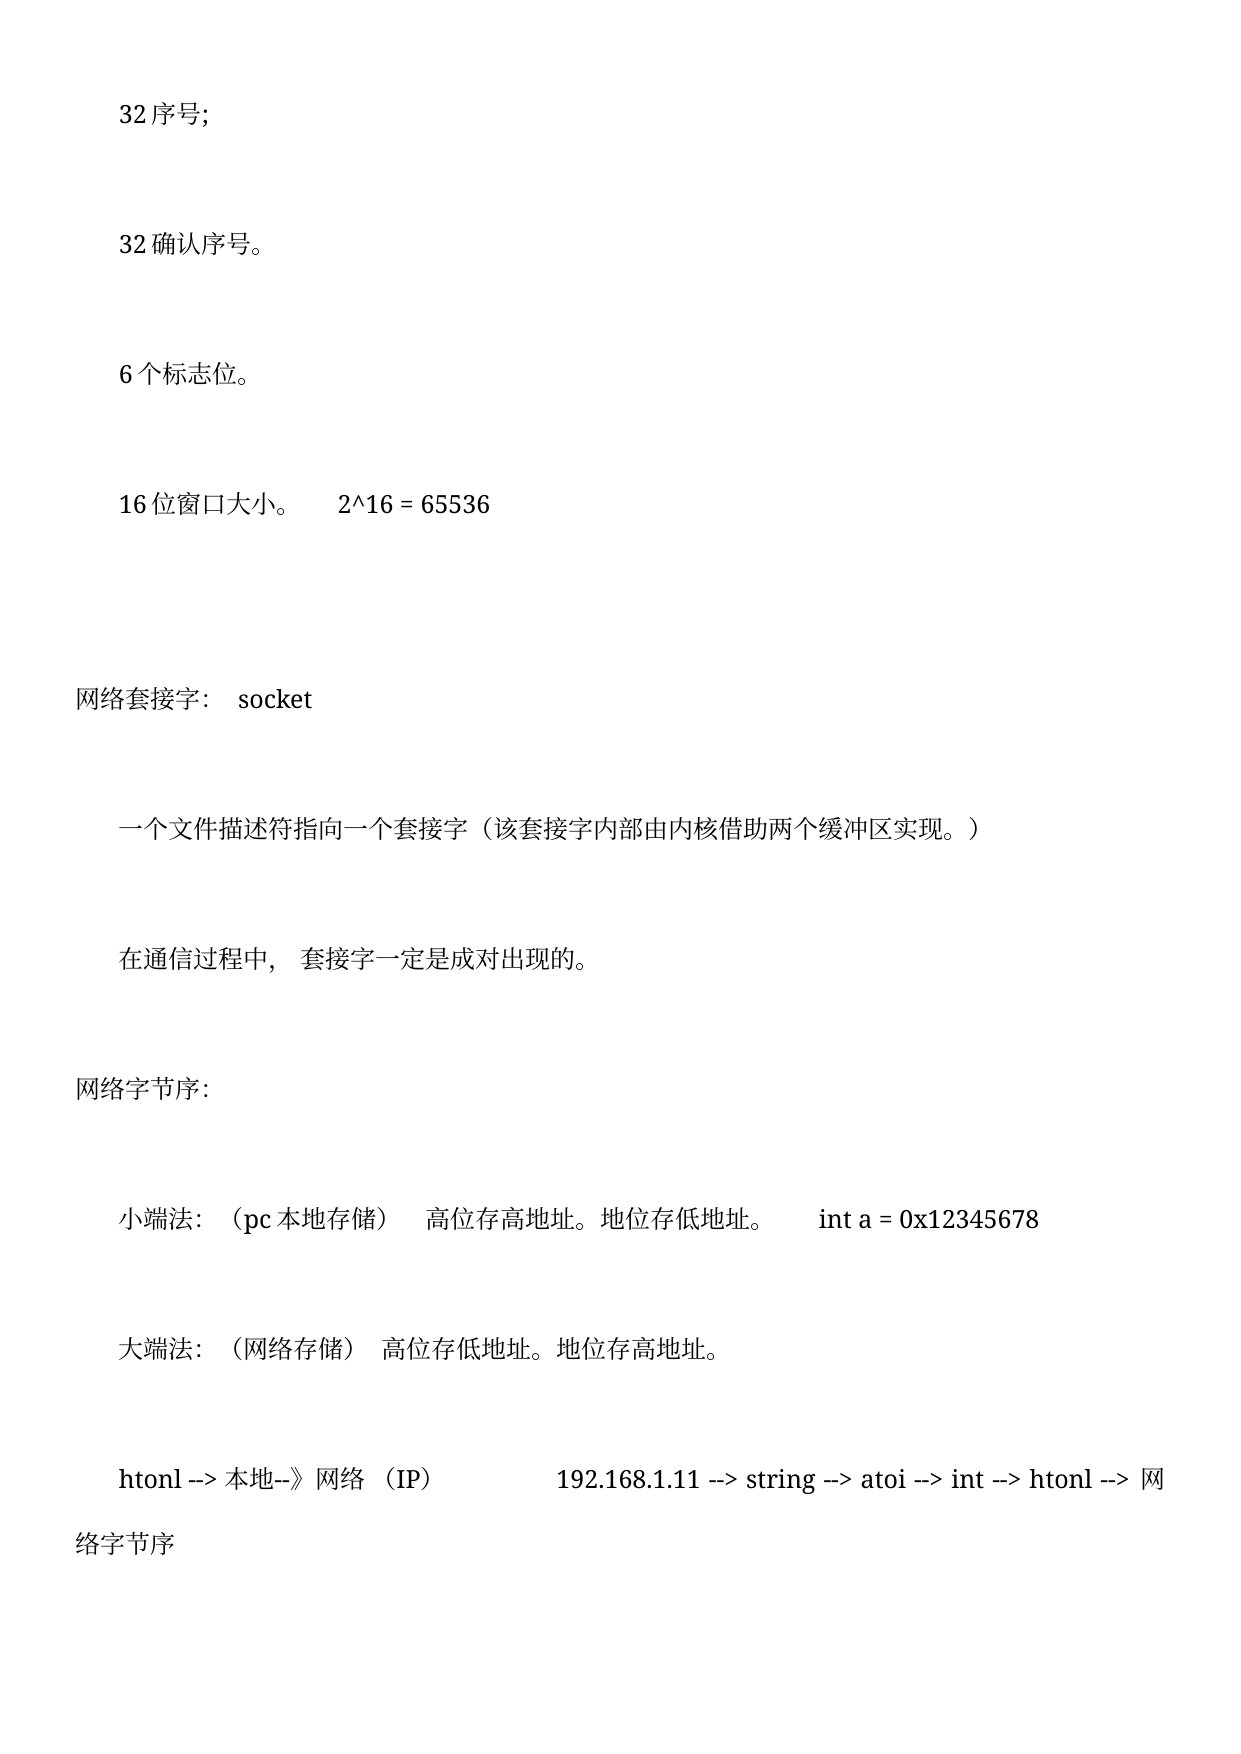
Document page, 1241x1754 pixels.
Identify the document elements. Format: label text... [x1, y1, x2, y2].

text 小端法：（pc本地存储） 高位存高地址。地位存低地址。 int a = 0x12345678 [75, 1186, 1165, 1251]
text 16位窗口大小。 2^16 = 65536 [75, 471, 1165, 536]
text 网络套接字： socket [75, 666, 1165, 731]
text 在通信过程中， 套接字一定是成对出现的。 [75, 926, 1165, 991]
text 一个文件描述符指向一个套接字（该套接字内部由内核借助两个缓冲区实现。） [75, 796, 1165, 861]
text 网络字节序： [75, 1056, 1165, 1121]
text 大端法：（网络存储） 高位存低地址。地位存高地址。 [75, 1316, 1165, 1381]
text 32确认序号。 [75, 211, 1165, 276]
text htonl --> 本地--》网络 （IP） 192.168.1.11 --> string --> atoi --> int --> htonl --> 网络字节序 [75, 1446, 1165, 1576]
text 32序号; [75, 81, 1165, 146]
text 6个标志位。 [75, 341, 1165, 406]
